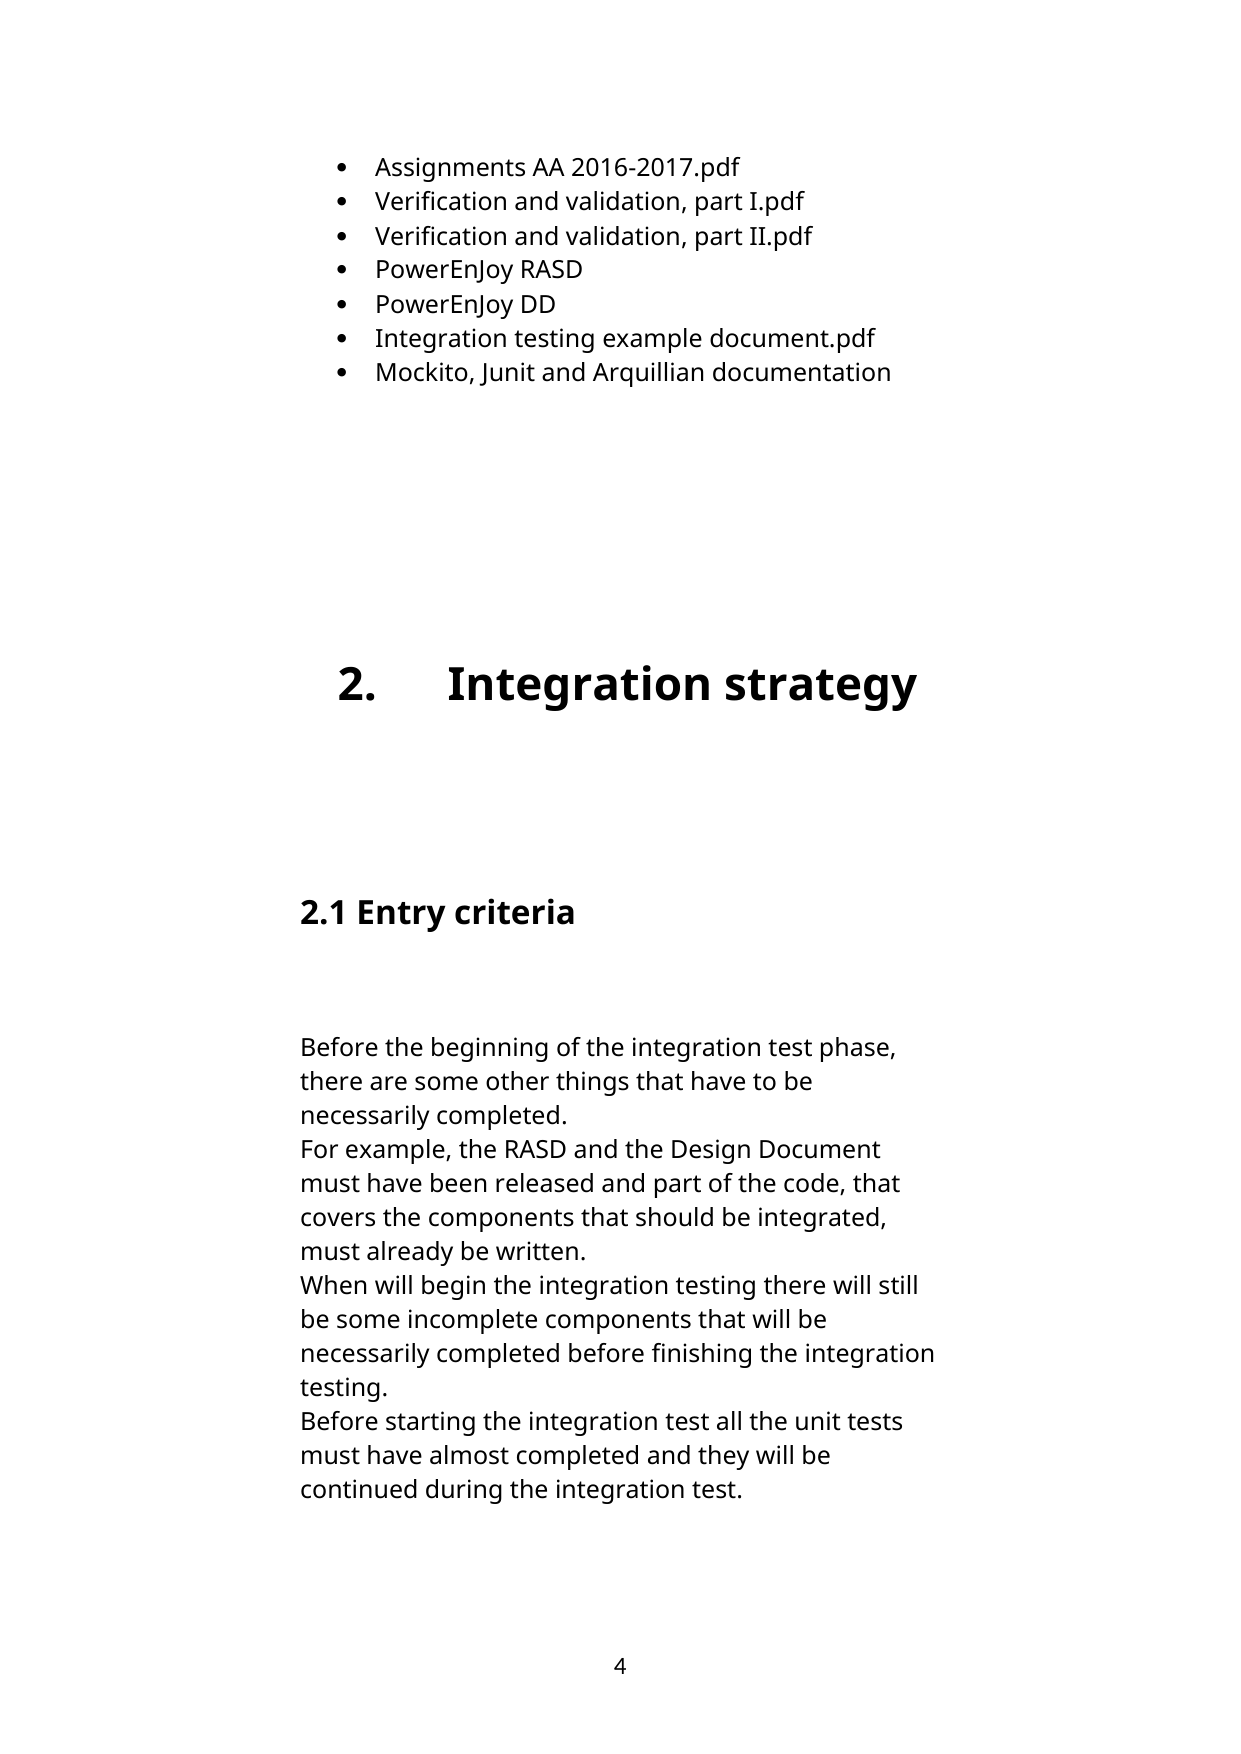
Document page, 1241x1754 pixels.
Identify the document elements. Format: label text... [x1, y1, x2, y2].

text For example, the RASD and the Design Document must have been released and part of the code, that covers the components that should be integrated, must already be written. [300, 1131, 940, 1268]
text Before starting the integration test all the unit tests must have almost completed and they will be continued during the integration test. [300, 1404, 940, 1506]
list Verification and validation, part II.pdf [337, 218, 940, 252]
subtitle 2.1 Entry criteria [300, 889, 940, 934]
subtitle Integration strategy [337, 652, 940, 714]
list PowerEnJoy DD [337, 286, 940, 320]
text Before the beginning of the integration test phase, there are some other things that have to be necessarily completed. [300, 1029, 940, 1131]
list Integration testing example document.pdf [337, 320, 940, 354]
text When will begin the integration testing there will still be some incomplete components that will be necessarily completed before finishing the integration testing. [300, 1268, 940, 1404]
list Assignments AA 2016-2017.pdf [337, 150, 940, 184]
list Mockito, Junit and Arquillian documentation [337, 354, 940, 388]
list Verification and validation, part I.pdf [337, 184, 940, 218]
list PowerEnJoy RASD [337, 252, 940, 286]
